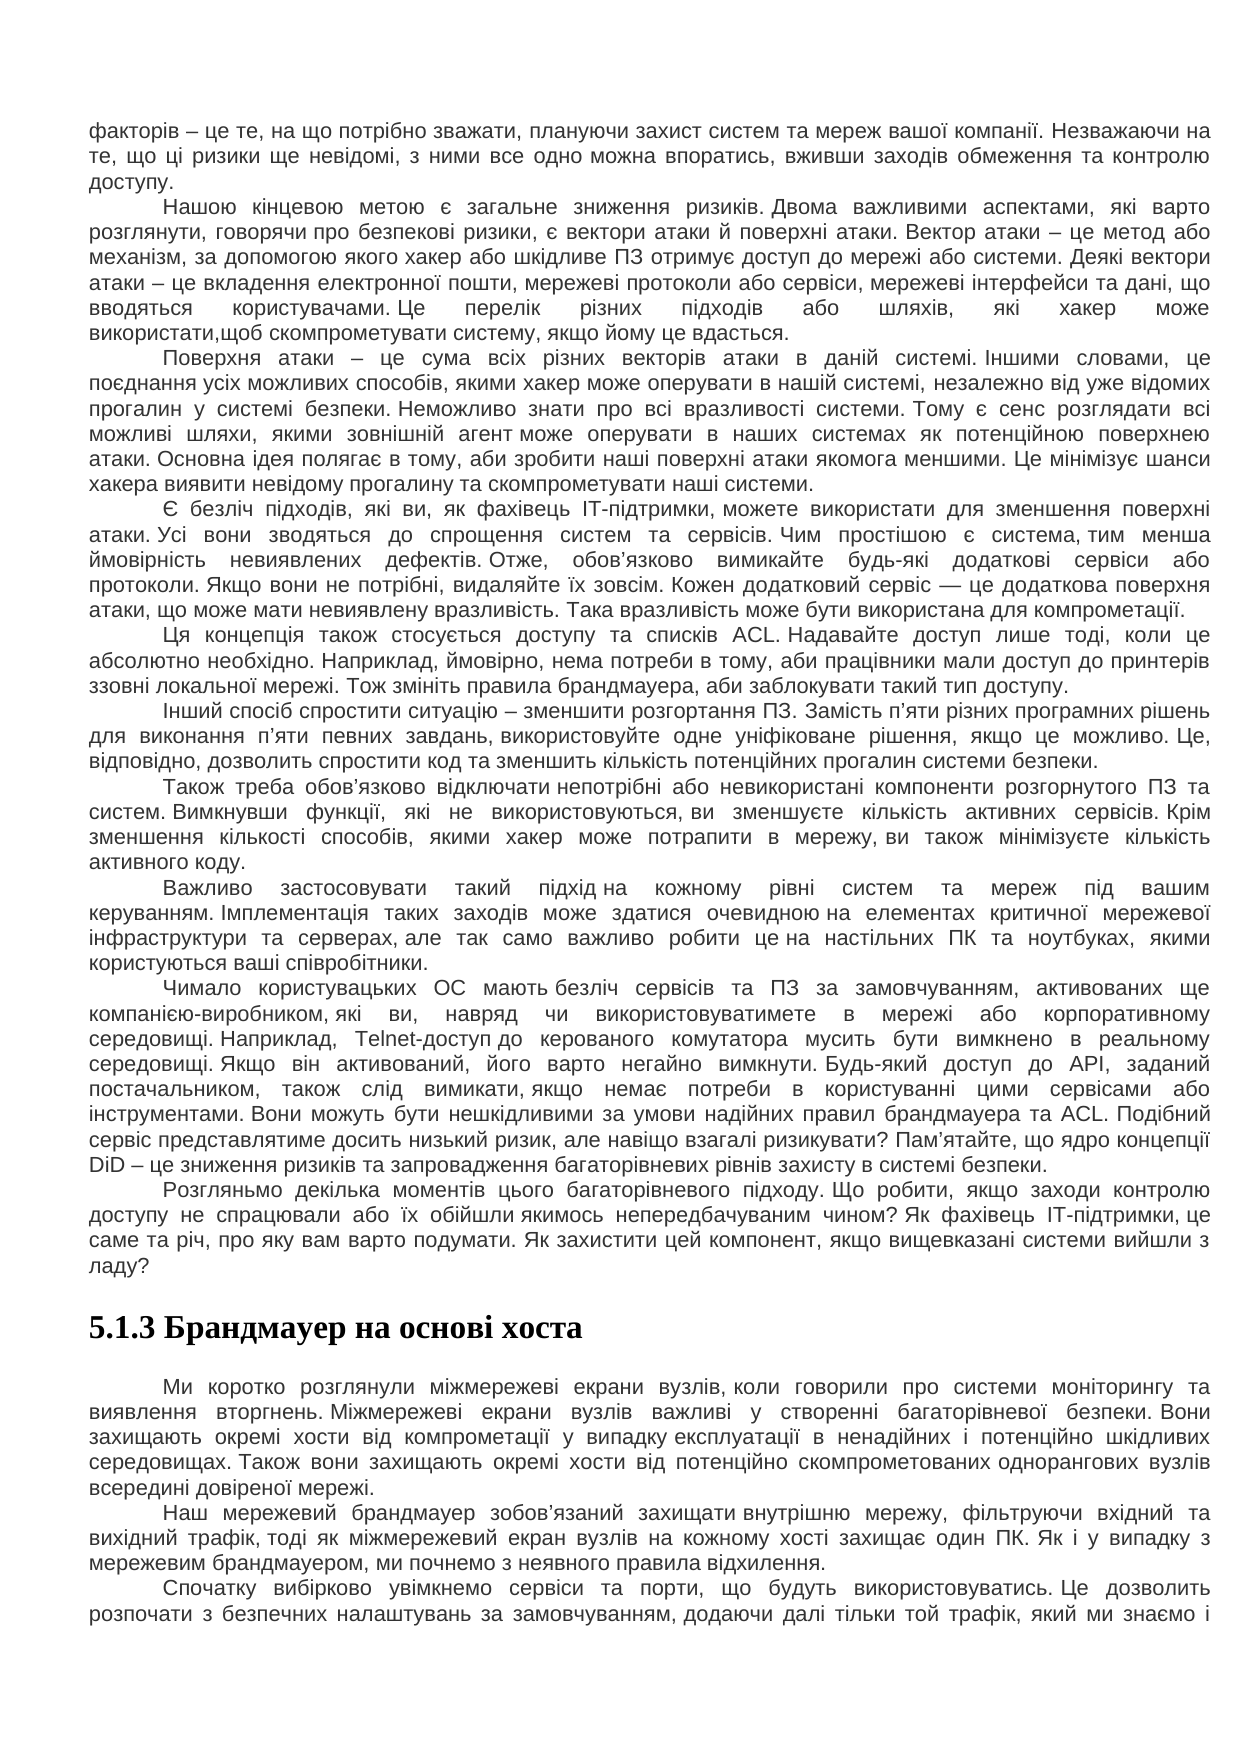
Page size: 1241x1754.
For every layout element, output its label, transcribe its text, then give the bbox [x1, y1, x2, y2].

text Наш мережевий брандмауер зобов’язаний захищати внутрішню мережу, фільтруючи вхідний та вихідний трафік, тоді як міжмережевий екран вузлів на кожному хості захищає один ПК. Як і у випадку з мережевим брандмауером, ми почнемо з неявного правила відхилення. [89, 1500, 1211, 1575]
text Ця концепція також стосується доступу та списків ACL. Надавайте доступ лише тоді, коли це абсолютно необхідно. Наприклад, ймовірно, нема потреби в тому, аби працівники мали доступ до принтерів ззовні локальної мережі. Тож змініть правила брандмауера, аби заблокувати такий тип доступу. [89, 622, 1211, 698]
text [89, 1575, 1211, 1626]
text Є безліч підходів, які ви, як фахівець ІТ-підтримки, можете використати для зменшення поверхні атаки. Усі вони зводяться до спрощення систем та сервісів. Чим простішою є система, тим менша ймовірність невиявлених дефектів. Отже, обов’язково вимикайте будь-які додаткові сервіси або протоколи. Якщо вони не потрібні, видаляйте їх зовсім. Кожен додатковий сервіс — це додаткова поверхня атаки, що може мати невиявлену вразливість. Така вразливість може бути використана для компрометації. [89, 496, 1211, 622]
text Інший спосіб спростити ситуацію ‒ зменшити розгортання ПЗ. Замість п’яти різних програмних рішень для виконання п’яти певних завдань, використовуйте одне уніфіковане рішення, якщо це можливо. Це, відповідно, дозволить спростити код та зменшить кількість потенційних прогалин системи безпеки. [89, 698, 1211, 773]
text Ми коротко розглянули міжмережеві екрани вузлів, коли говорили про системи моніторингу та виявлення вторгнень. Міжмережеві екрани вузлів важливі у створенні багаторівневої безпеки. Вони захищають окремі хости від компрометації у випадку експлуатації в ненадійних і потенційно шкідливих середовищах. Також вони захищають окремі хости від потенційно скомпрометованих однорангових вузлів всередині довіреної мережі. [89, 1374, 1211, 1500]
text Поверхня атаки ‒ це сума всіх різних векторів атаки в даній системі. Іншими словами, це поєднання усіх можливих способів, якими хакер може оперувати в нашій системі, незалежно від уже відомих прогалин у системі безпеки. Неможливо знати про всі вразливості системи. Тому є сенс розглядати всі можливі шляхи, якими зовнішній агент може оперувати в наших системах як потенційною поверхнею атаки. Основна ідея полягає в тому, аби зробити наші поверхні атаки якомога меншими. Це мінімізує шанси хакера виявити невідому прогалину та скомпрометувати наші системи. [89, 345, 1211, 496]
text Нашою кінцевою метою є загальне зниження ризиків. Двома важливими аспектами, які варто розглянути, говорячи про безпекові ризики, є вектори атаки й поверхні атаки. Вектор атаки ‒ це метод або механізм, за допомогою якого хакер або шкідливе ПЗ отримує доступ до мережі або системи. Деякі вектори атаки ‒ це вкладення електронної пошти, мережеві протоколи або сервіси, мережеві інтерфейси та дані, що вводяться користувачами. Це перелік різних підходів або шляхів, які хакер може використати,щоб скомпрометувати систему, якщо йому це вдасться. [89, 194, 1211, 345]
text Чимало користувацьких ОС мають безліч сервісів та ПЗ за замовчуванням, активованих ще компанією-виробником, які ви, навряд чи використовуватимете в мережі або корпоративному середовищі. Наприклад, Telnet-доступ до керованого комутатора мусить бути вимкнено в реальному середовищі. Якщо він активований, його варто негайно вимкнути. Будь-який доступ до API, заданий постачальником, також слід вимикати, якщо немає потреби в користуванні цими сервісами або інструментами. Вони можуть бути нешкідливими за умови надійних правил брандмауера та ACL. Подібний сервіс представлятиме досить низький ризик, але навіщо взагалі ризикувати? Пам’ятайте, що ядро концепції DiD ‒ це зниження ризиків та запровадження багаторівневих рівнів захисту в системі безпеки. [89, 975, 1211, 1177]
text Важливо застосовувати такий підхід на кожному рівні систем та мереж під вашим керуванням. Імплементація таких заходів може здатися очевидною на елементах критичної мережевої інфраструктури та серверах, але так само важливо робити це на настільних ПК та ноутбуках, якими користуються ваші співробітники. [89, 874, 1211, 975]
text Також треба обов’язково відключати непотрібні або невикористані компоненти розгорнутого ПЗ та систем. Вимкнувши функції, які не використовуються, ви зменшуєте кількість активних сервісів. Крім зменшення кількості способів, якими хакер може потрапити в мережу, ви також мінімізуєте кількість активного коду. [89, 773, 1211, 874]
text Розгляньмо декілька моментів цього багаторівневого підходу. Що робити, якщо заходи контролю доступу не спрацювали або їх обійшли якимось непередбачуваним чином? Як фахівець ІТ-підтримки, це саме та річ, про яку вам варто подумати. Як захистити цей компонент, якщо вищевказані системи вийшли з ладу? [89, 1177, 1211, 1278]
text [89, 118, 1211, 194]
subtitle Брандмауер на основі хоста [89, 1307, 1211, 1345]
